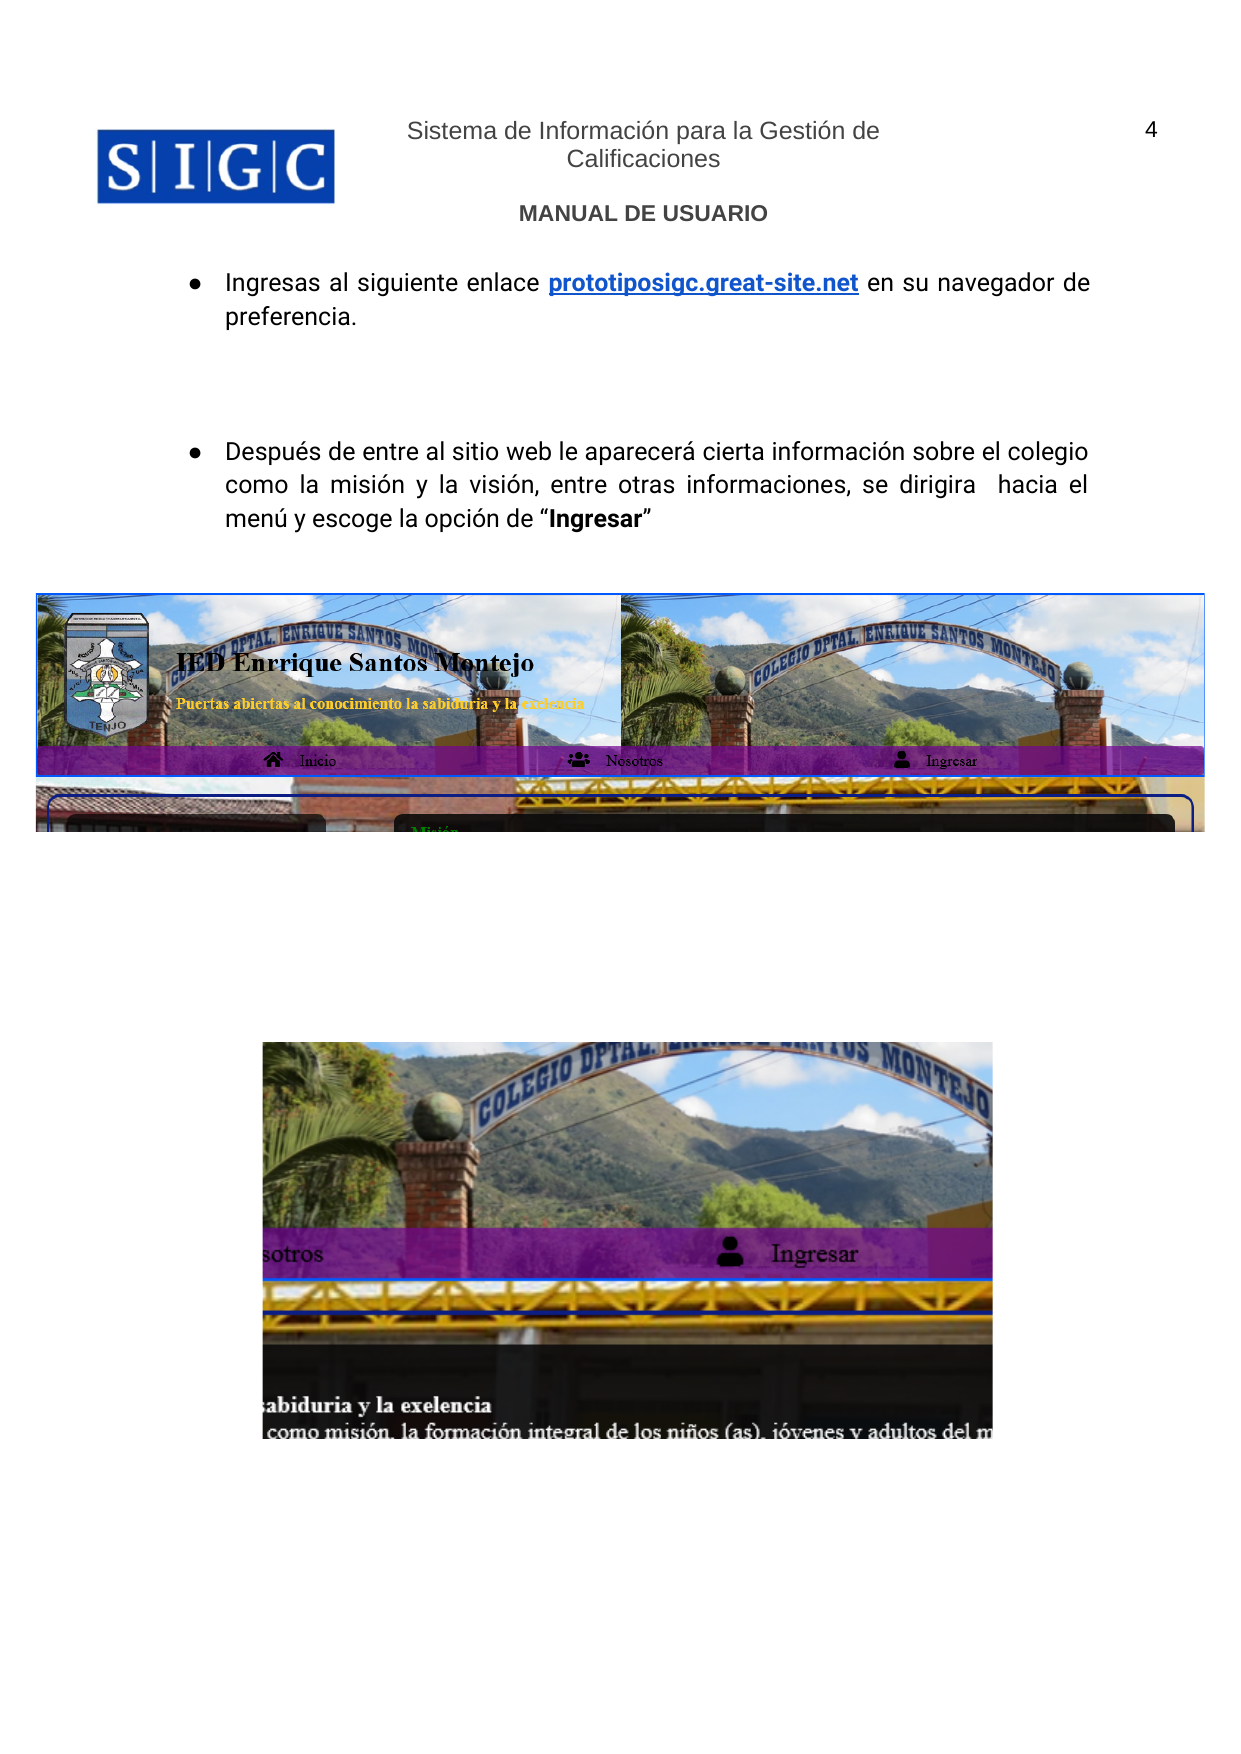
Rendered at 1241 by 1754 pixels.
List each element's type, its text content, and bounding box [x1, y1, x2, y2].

picture [92, 126, 337, 208]
list Después de entre al sitio web le aparecerá cierta información sobre el colegio como la misión y la visión, entre otras informaciones, se dirigira hacia el menú y escoge la opción de “Ingresar” [187, 437, 1090, 533]
picture [35, 593, 1205, 832]
list Ingresas al siguiente enlace prototiposigc.great-site.net en su navegador de preferencia. [187, 268, 1090, 331]
picture [262, 1042, 993, 1439]
